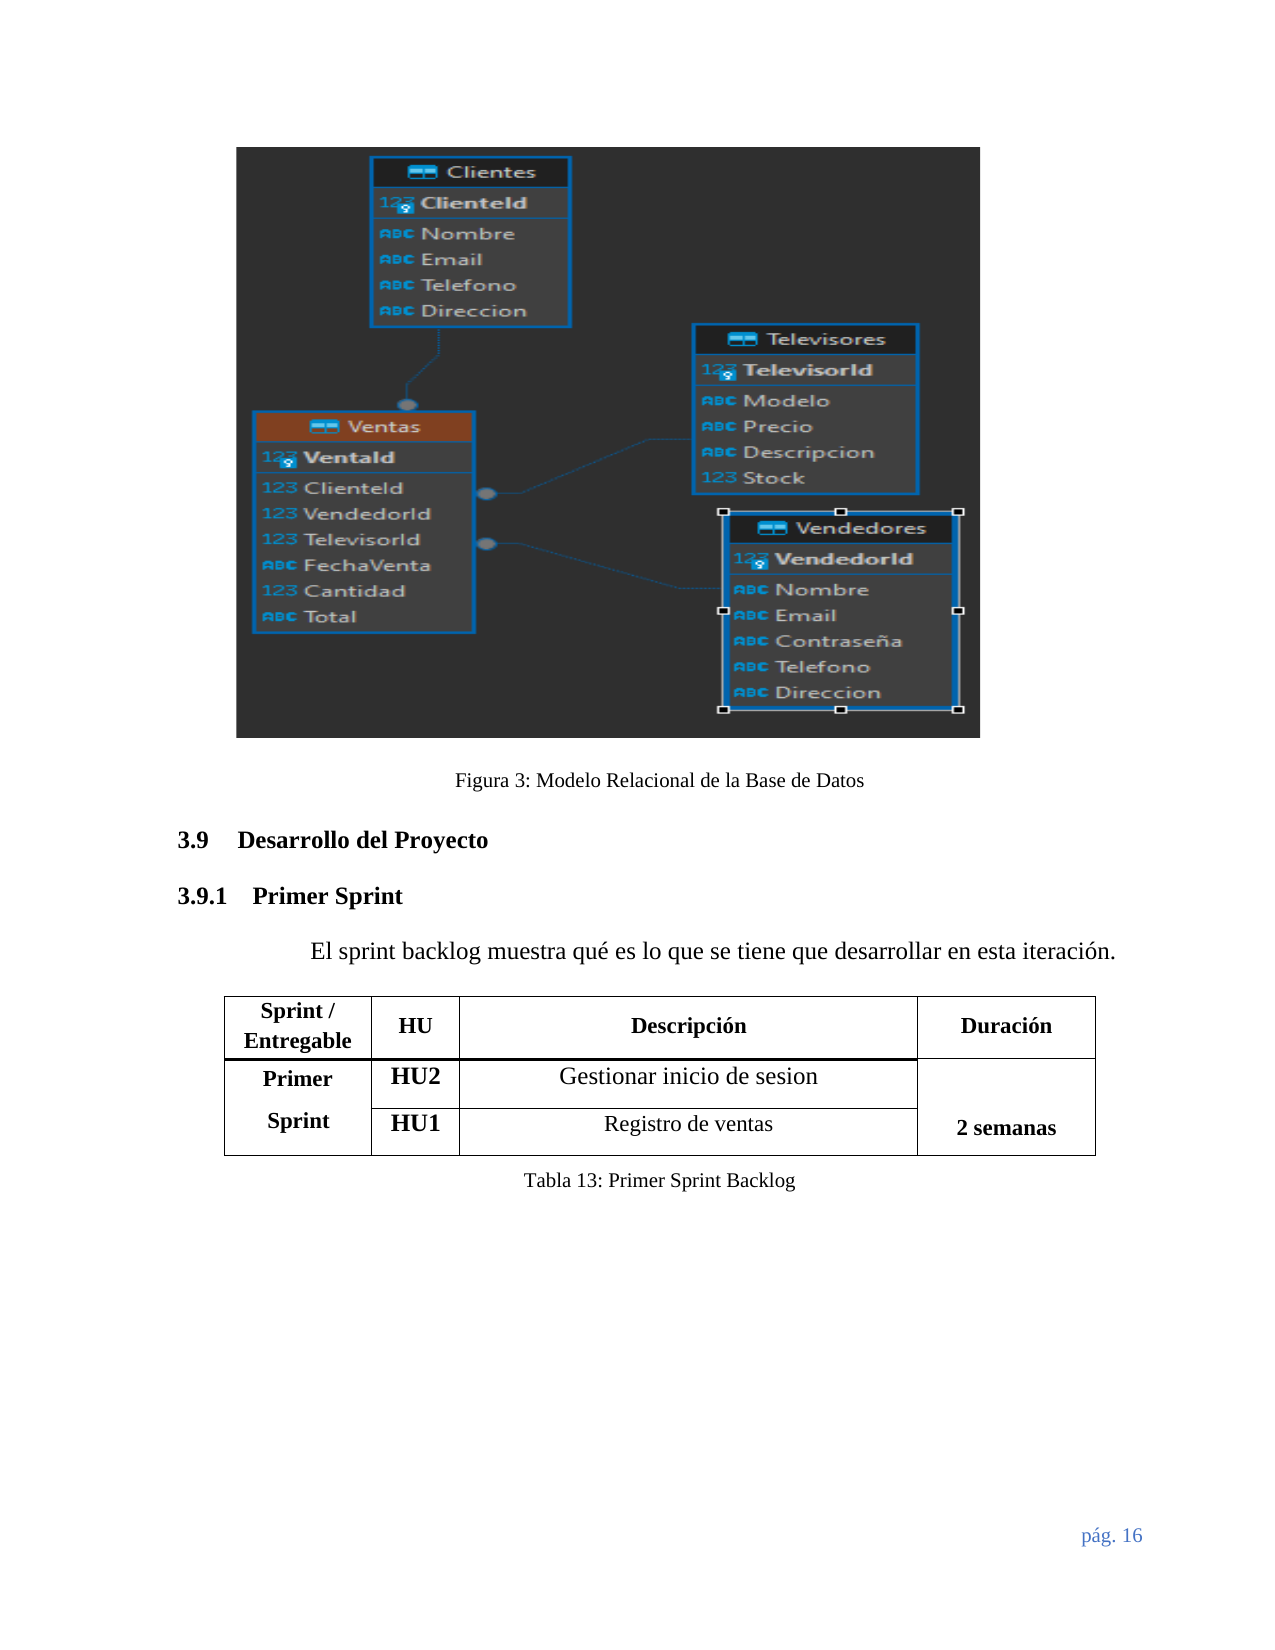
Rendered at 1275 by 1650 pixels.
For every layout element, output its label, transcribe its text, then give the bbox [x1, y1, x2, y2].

table_header Sprint / Entregable [225, 997, 371, 1058]
text Tabla 13: Primer Sprint Backlog [177, 1168, 1142, 1192]
text Figura 3: Modelo Relacional de la Base de Datos [177, 768, 1142, 792]
table_header Descripción [460, 997, 917, 1058]
table_cell Gestionar inicio de sesion [460, 1061, 917, 1107]
subtitle Primer Sprint [177, 881, 1142, 909]
table_cell HU1 [372, 1109, 459, 1155]
table_header Duración [918, 997, 1095, 1058]
picture [236, 147, 980, 738]
table_cell Primer Sprint [225, 1061, 371, 1155]
table_header HU [372, 997, 459, 1058]
table_cell HU2 [372, 1061, 459, 1107]
text El sprint backlog muestra qué es lo que se tiene que desarrollar en esta iteración. [310, 936, 1142, 965]
table_cell Registro de ventas [460, 1109, 917, 1155]
subtitle Desarrollo del Proyecto [177, 825, 1142, 854]
table_cell 2 semanas [918, 1059, 1095, 1155]
